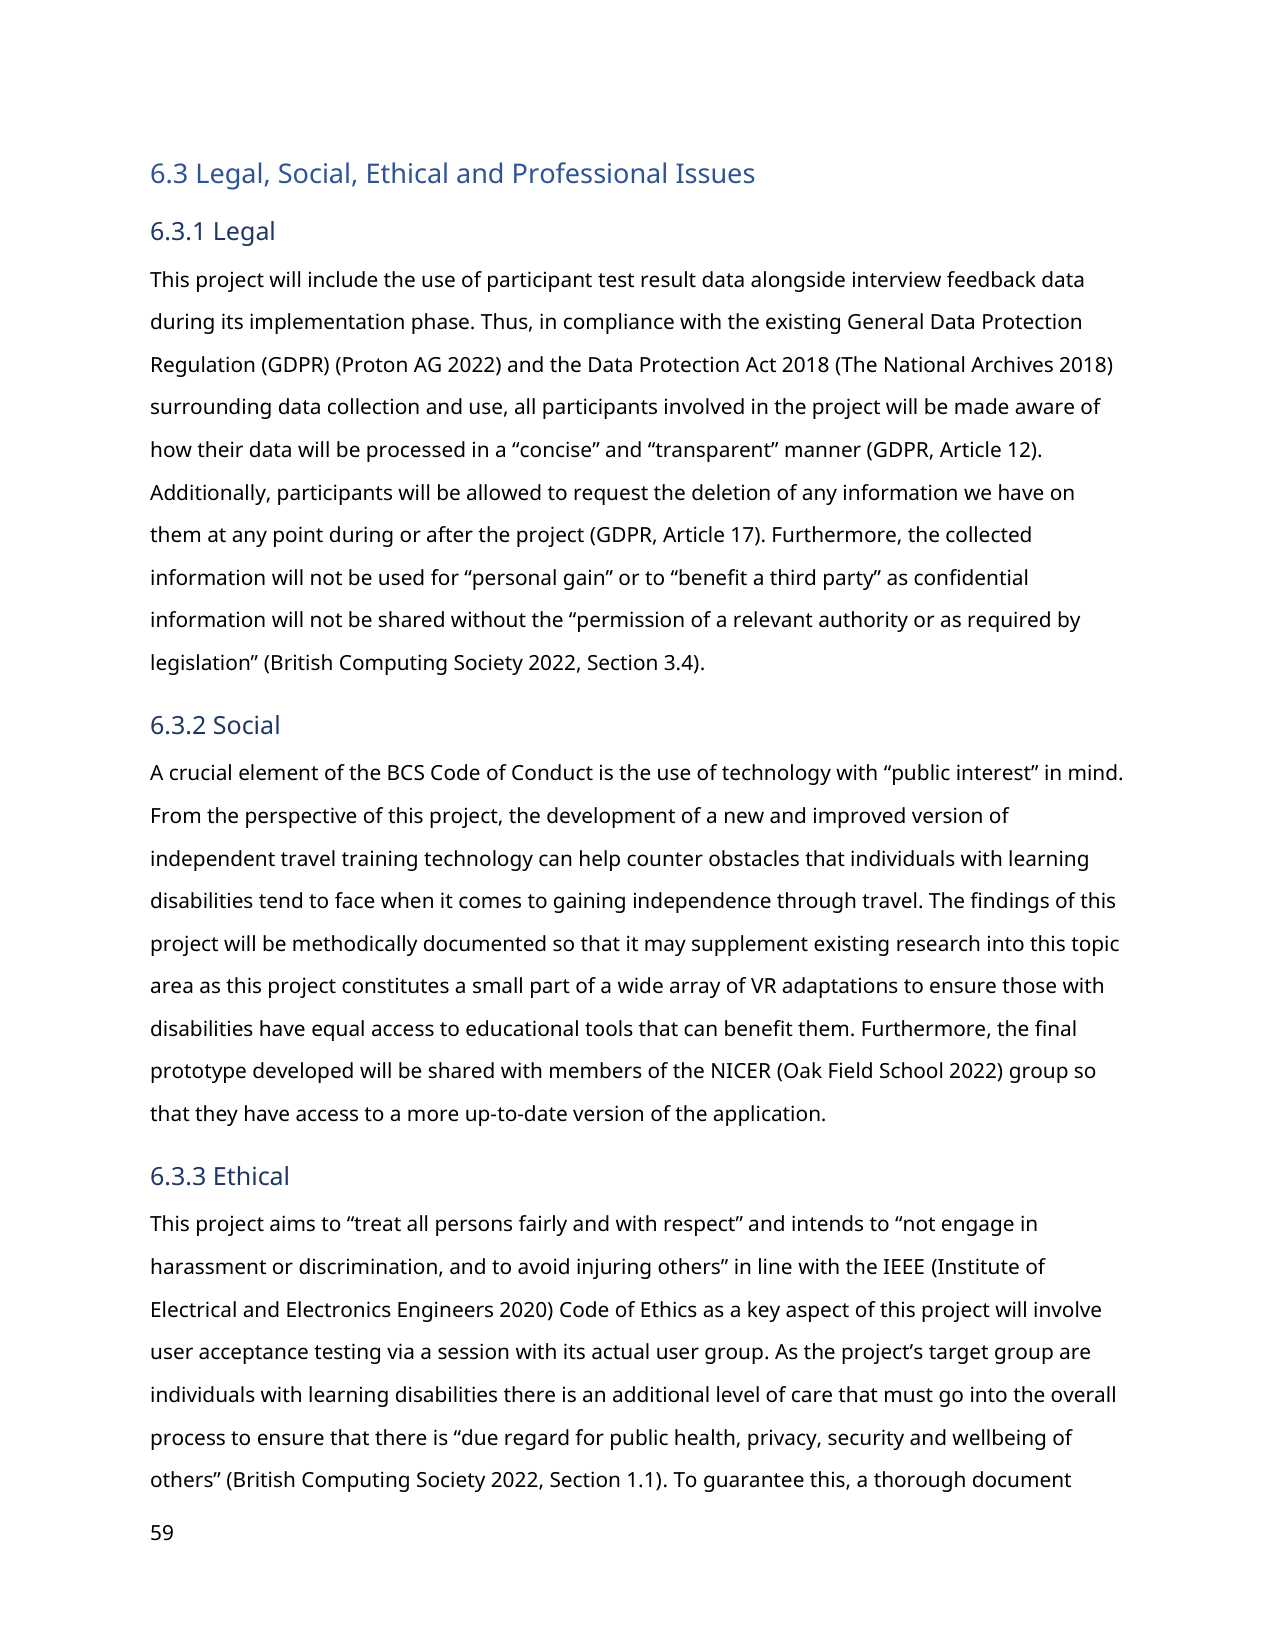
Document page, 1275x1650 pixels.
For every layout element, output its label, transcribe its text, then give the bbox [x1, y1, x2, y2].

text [150, 1209, 1125, 1494]
subtitle 6.3 Legal, Social, Ethical and Professional Issues [150, 154, 1125, 191]
subtitle 6.3.2 Social [150, 707, 1125, 741]
text A crucial element of the BCS Code of Conduct is the use of technology with “public interest” in mind. From the perspective of this project, the development of a new and improved version of independent travel training technology can help counter obstacles that individuals with learning disabilities tend to face when it comes to gaining independence through travel. The findings of this project will be methodically documented so that it may supplement existing research into this topic area as this project constitutes a small part of a wide array of VR adaptations to ensure those with disabilities have equal access to educational tools that can benefit them. Furthermore, the final prototype developed will be shared with members of the NICER group so that they have access to a more up-to-date version of the application. [150, 758, 1125, 1128]
subtitle 6.3.3 Ethical [150, 1158, 1125, 1193]
text This project will include the use of participant test result data alongside interview feedback data during its implementation phase. Thus, in compliance with the existing General Data Protection Regulation (GDPR) and the Data Protection Act 2018 surrounding data collection and use, all participants involved in the project will be made aware of how their data will be processed in a “concise” and “transparent” manner (GDPR, Article 12). Additionally, participants will be allowed to request the deletion of any information we have on them at any point during or after the project (GDPR, Article 17). Furthermore, the collected information will not be used for “personal gain” or to “benefit a third party” as confidential information will not be shared without the “permission of a relevant authority or as required by legislation” . [150, 265, 1125, 677]
subtitle 6.3.1 Legal [150, 214, 1125, 248]
